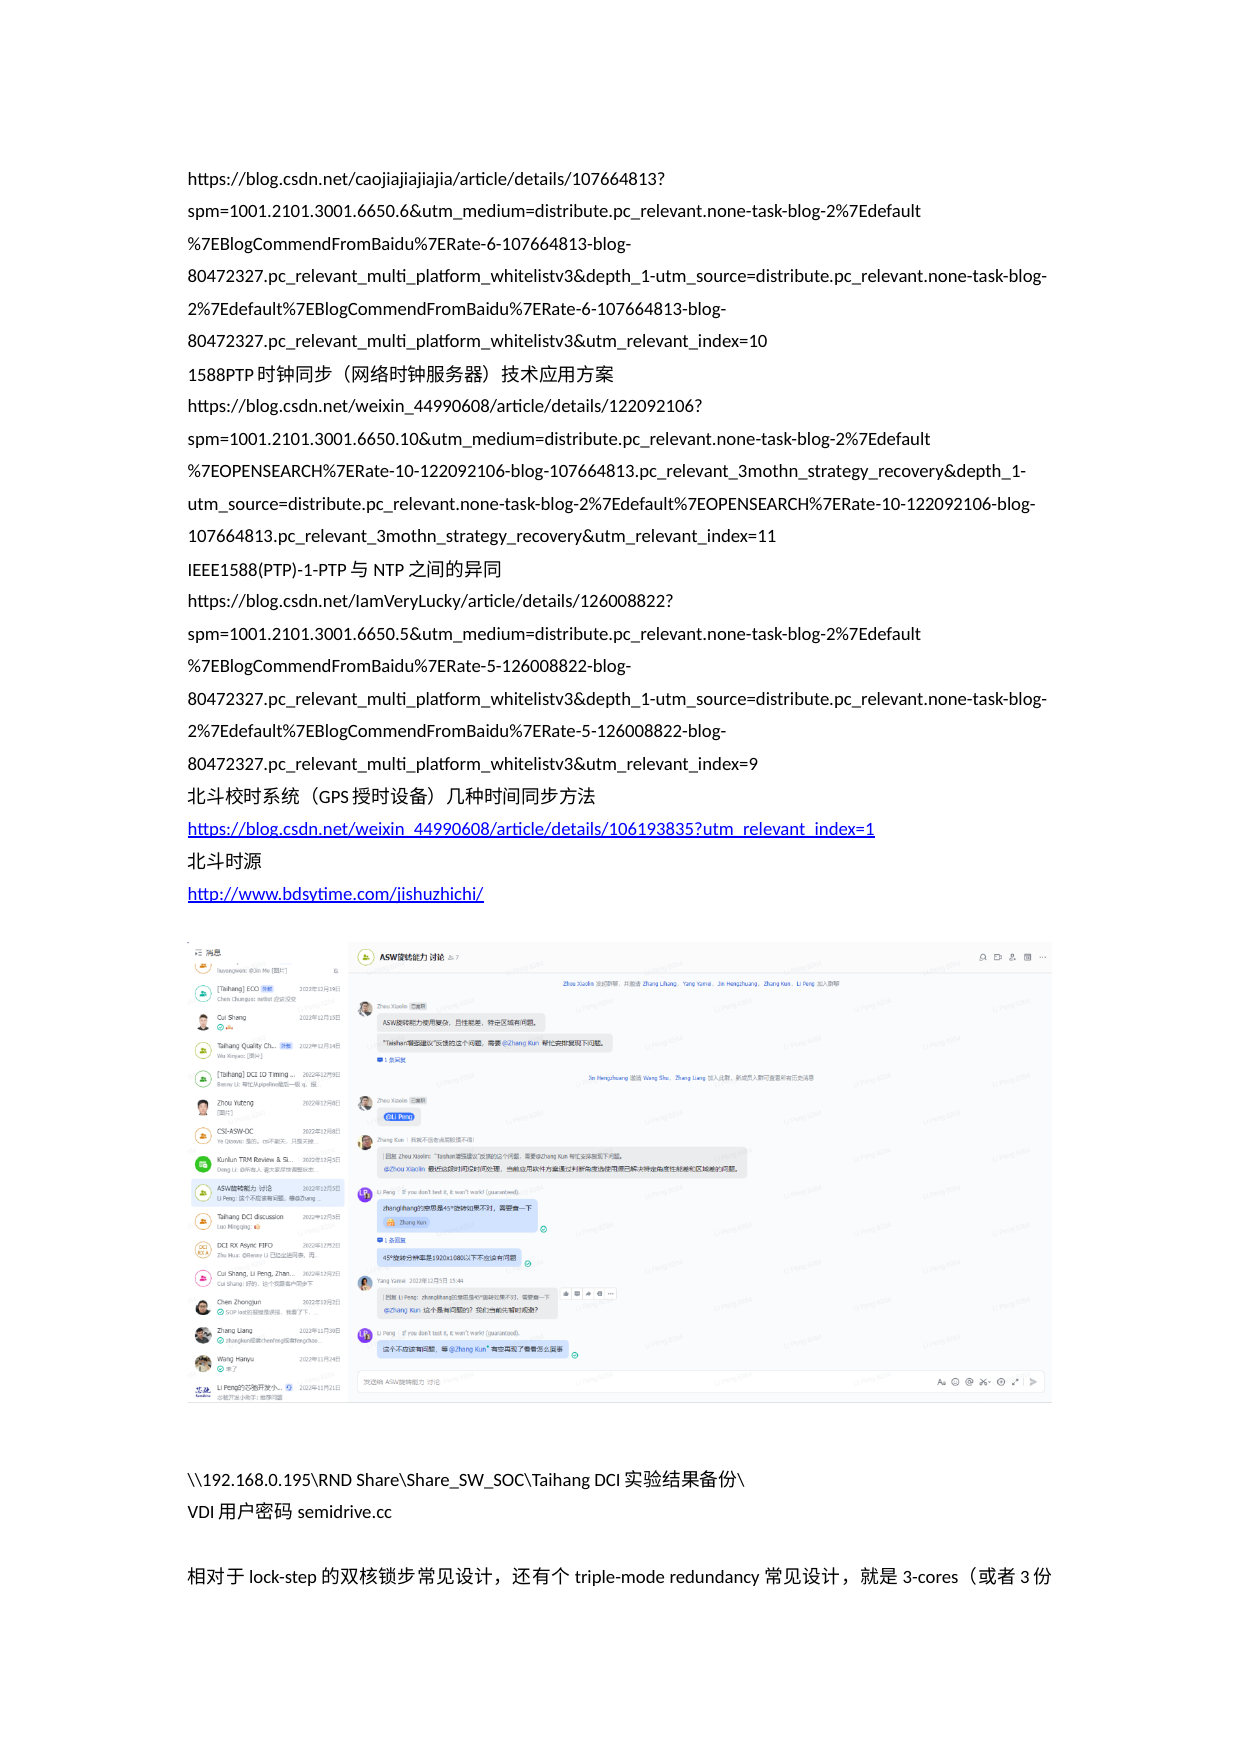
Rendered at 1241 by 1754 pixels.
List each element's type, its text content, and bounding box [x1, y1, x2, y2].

list https://blog.csdn.net/weixin_44990608/article/details/106193835?utm_relevant_index=1 [187, 812, 1053, 844]
list \\192.168.0.195\RND Share\Share_SW_SOC\Taihang DCI实验结果备份\ [187, 1462, 1053, 1494]
list https://blog.csdn.net/IamVeryLucky/article/details/126008822?spm=1001.2101.3001.6650.5&utm_medium=distribute.pc_relevant.none-task-blog-2%7Edefault%7EBlogCommendFromBaidu%7ERate-5-126008822-blog-80472327.pc_relevant_multi_platform_whitelistv3&depth_1-utm_source=distribute.pc_relevant.none-task-blog-2%7Edefault%7EBlogCommendFromBaidu%7ERate-5-126008822-blog-80472327.pc_relevant_multi_platform_whitelistv3&utm_relevant_index=9 [187, 584, 1053, 779]
list IEEE1588(PTP)-1-PTP与NTP之间的异同 [187, 552, 1053, 584]
list 北斗时源 [187, 844, 1053, 877]
list 1588PTP时钟同步（网络时钟服务器）技术应用方案 [187, 357, 1053, 389]
list http://www.bdsytime.com/jishuzhichi/ [187, 877, 1053, 909]
list 北斗校时系统（GPS授时设备）几种时间同步方法 [187, 779, 1053, 812]
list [187, 1559, 1053, 1592]
list https://blog.csdn.net/weixin_44990608/article/details/122092106?spm=1001.2101.3001.6650.10&utm_medium=distribute.pc_relevant.none-task-blog-2%7Edefault%7EOPENSEARCH%7ERate-10-122092106-blog-107664813.pc_relevant_3mothn_strategy_recovery&depth_1-utm_source=distribute.pc_relevant.none-task-blog-2%7Edefault%7EOPENSEARCH%7ERate-10-122092106-blog-107664813.pc_relevant_3mothn_strategy_recovery&utm_relevant_index=11 [187, 389, 1053, 552]
picture [187, 942, 1053, 1403]
list VDI用户密码 semidrive.cc [187, 1494, 1053, 1527]
list https://blog.csdn.net/caojiajiajiajia/article/details/107664813?spm=1001.2101.3001.6650.6&utm_medium=distribute.pc_relevant.none-task-blog-2%7Edefault%7EBlogCommendFromBaidu%7ERate-6-107664813-blog-80472327.pc_relevant_multi_platform_whitelistv3&depth_1-utm_source=distribute.pc_relevant.none-task-blog-2%7Edefault%7EBlogCommendFromBaidu%7ERate-6-107664813-blog-80472327.pc_relevant_multi_platform_whitelistv3&utm_relevant_index=10 [187, 162, 1053, 357]
